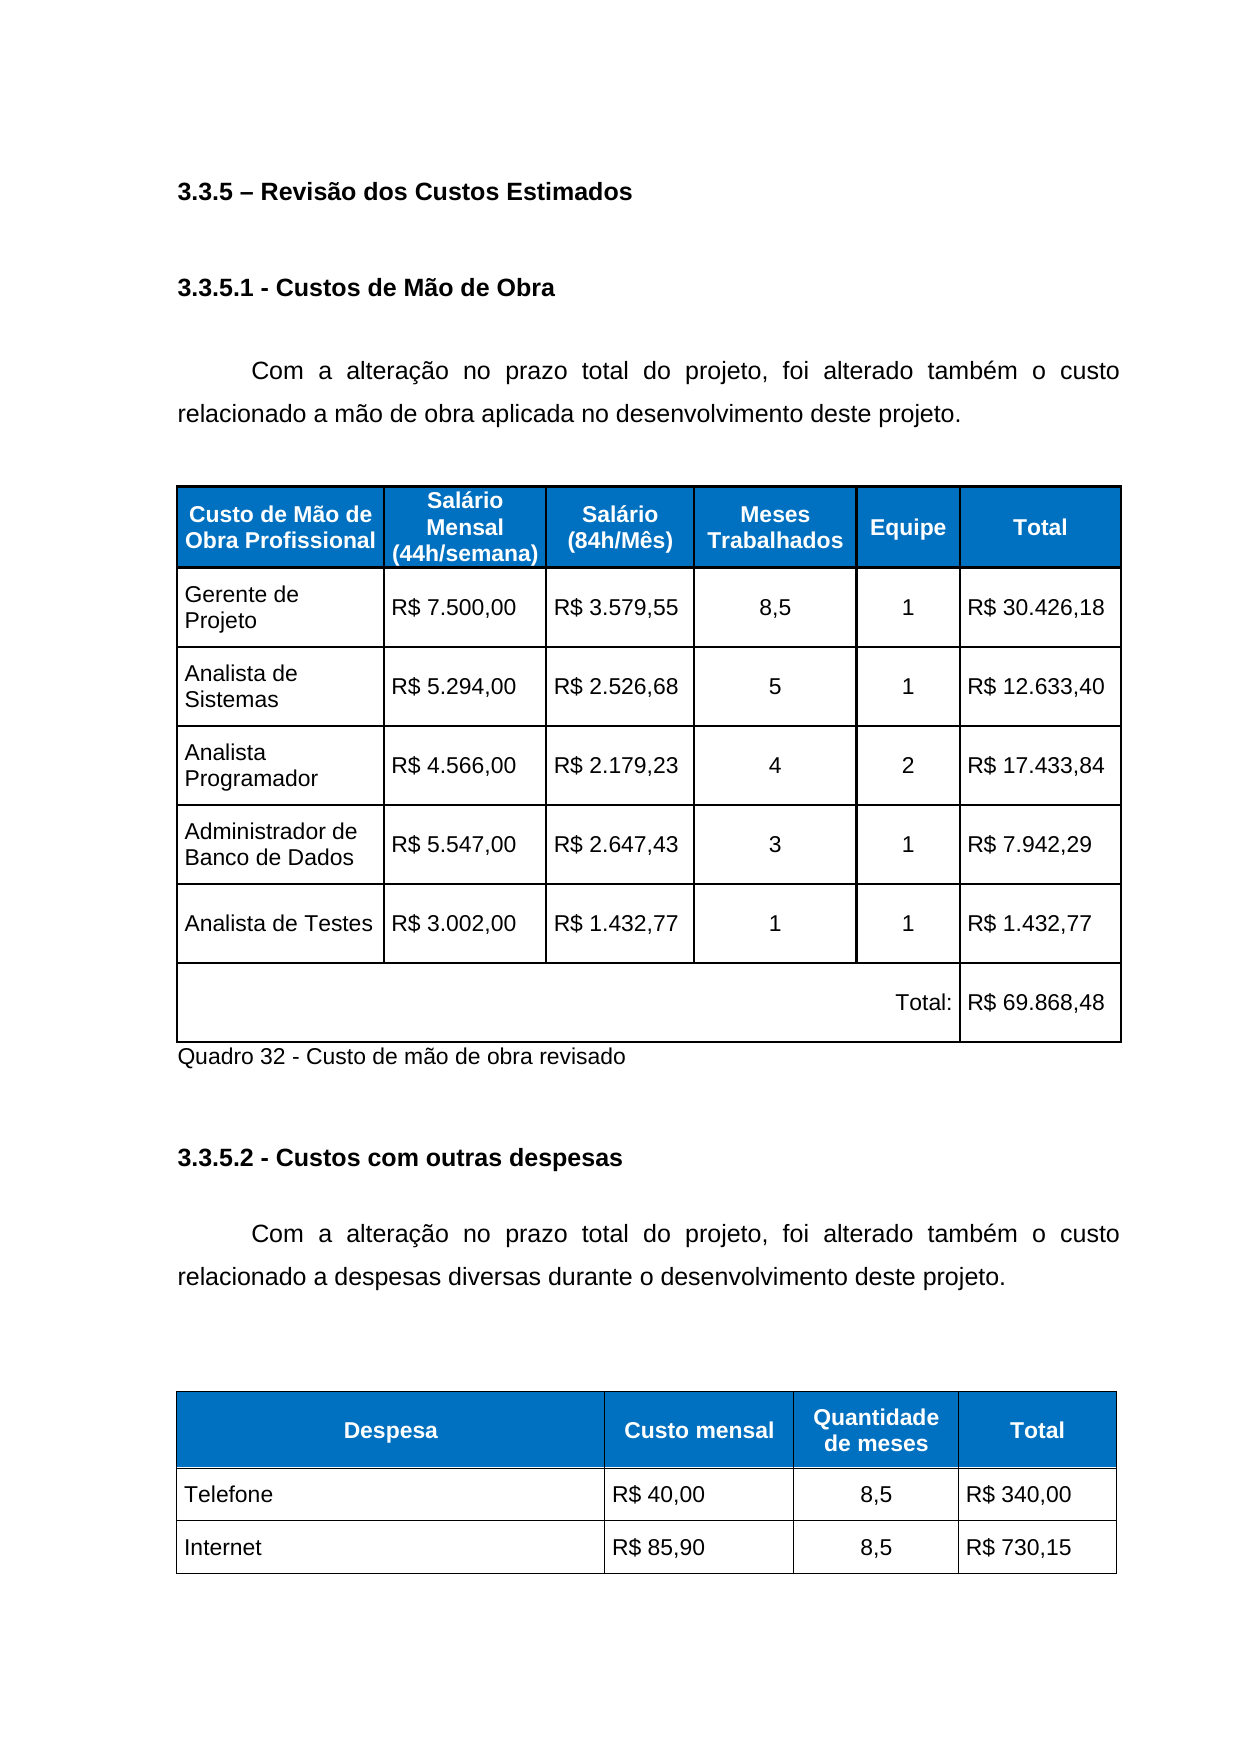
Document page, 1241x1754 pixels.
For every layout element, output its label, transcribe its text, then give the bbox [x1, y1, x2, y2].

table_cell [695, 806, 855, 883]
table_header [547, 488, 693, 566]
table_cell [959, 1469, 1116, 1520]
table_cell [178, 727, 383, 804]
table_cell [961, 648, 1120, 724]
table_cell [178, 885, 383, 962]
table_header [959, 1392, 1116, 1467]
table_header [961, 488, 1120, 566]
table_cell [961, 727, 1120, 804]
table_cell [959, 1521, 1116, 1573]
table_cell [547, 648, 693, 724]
text Com a alteração no prazo total do projeto, foi alterado também o custo relacionado a despesas diversas durante o desenvolvimento deste projeto. [177, 1219, 1122, 1291]
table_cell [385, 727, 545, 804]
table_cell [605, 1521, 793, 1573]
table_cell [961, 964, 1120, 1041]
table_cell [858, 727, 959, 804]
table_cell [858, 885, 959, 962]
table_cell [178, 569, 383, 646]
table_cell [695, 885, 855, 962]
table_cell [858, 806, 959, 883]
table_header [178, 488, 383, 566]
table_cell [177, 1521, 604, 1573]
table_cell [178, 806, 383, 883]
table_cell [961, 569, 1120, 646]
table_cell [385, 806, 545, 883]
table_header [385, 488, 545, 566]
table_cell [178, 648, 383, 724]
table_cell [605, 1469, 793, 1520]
text Quadro 32 - Custo de mão de obra revisado [177, 1043, 1122, 1069]
text Com a alteração no prazo total do projeto, foi alterado também o custo relacionado a mão de obra aplicada no desenvolvimento deste projeto. [177, 356, 1122, 428]
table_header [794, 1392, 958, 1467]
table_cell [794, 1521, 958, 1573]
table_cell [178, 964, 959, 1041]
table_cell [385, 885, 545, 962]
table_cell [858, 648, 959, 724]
text 3.3.5.2 - Custos com outras despesas [177, 1143, 1122, 1172]
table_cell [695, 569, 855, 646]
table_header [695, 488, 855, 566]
text 3.3.5 – Revisão dos Custos Estimados [177, 177, 1122, 206]
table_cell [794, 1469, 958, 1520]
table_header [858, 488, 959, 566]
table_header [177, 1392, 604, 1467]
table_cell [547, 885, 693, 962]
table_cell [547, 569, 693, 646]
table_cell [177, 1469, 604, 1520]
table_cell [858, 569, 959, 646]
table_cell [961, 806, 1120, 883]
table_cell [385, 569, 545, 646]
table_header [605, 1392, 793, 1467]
text 3.3.5.1 - Custos de Mão de Obra [177, 273, 1122, 302]
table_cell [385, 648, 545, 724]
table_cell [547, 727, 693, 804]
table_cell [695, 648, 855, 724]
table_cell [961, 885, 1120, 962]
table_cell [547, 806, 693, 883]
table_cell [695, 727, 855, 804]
